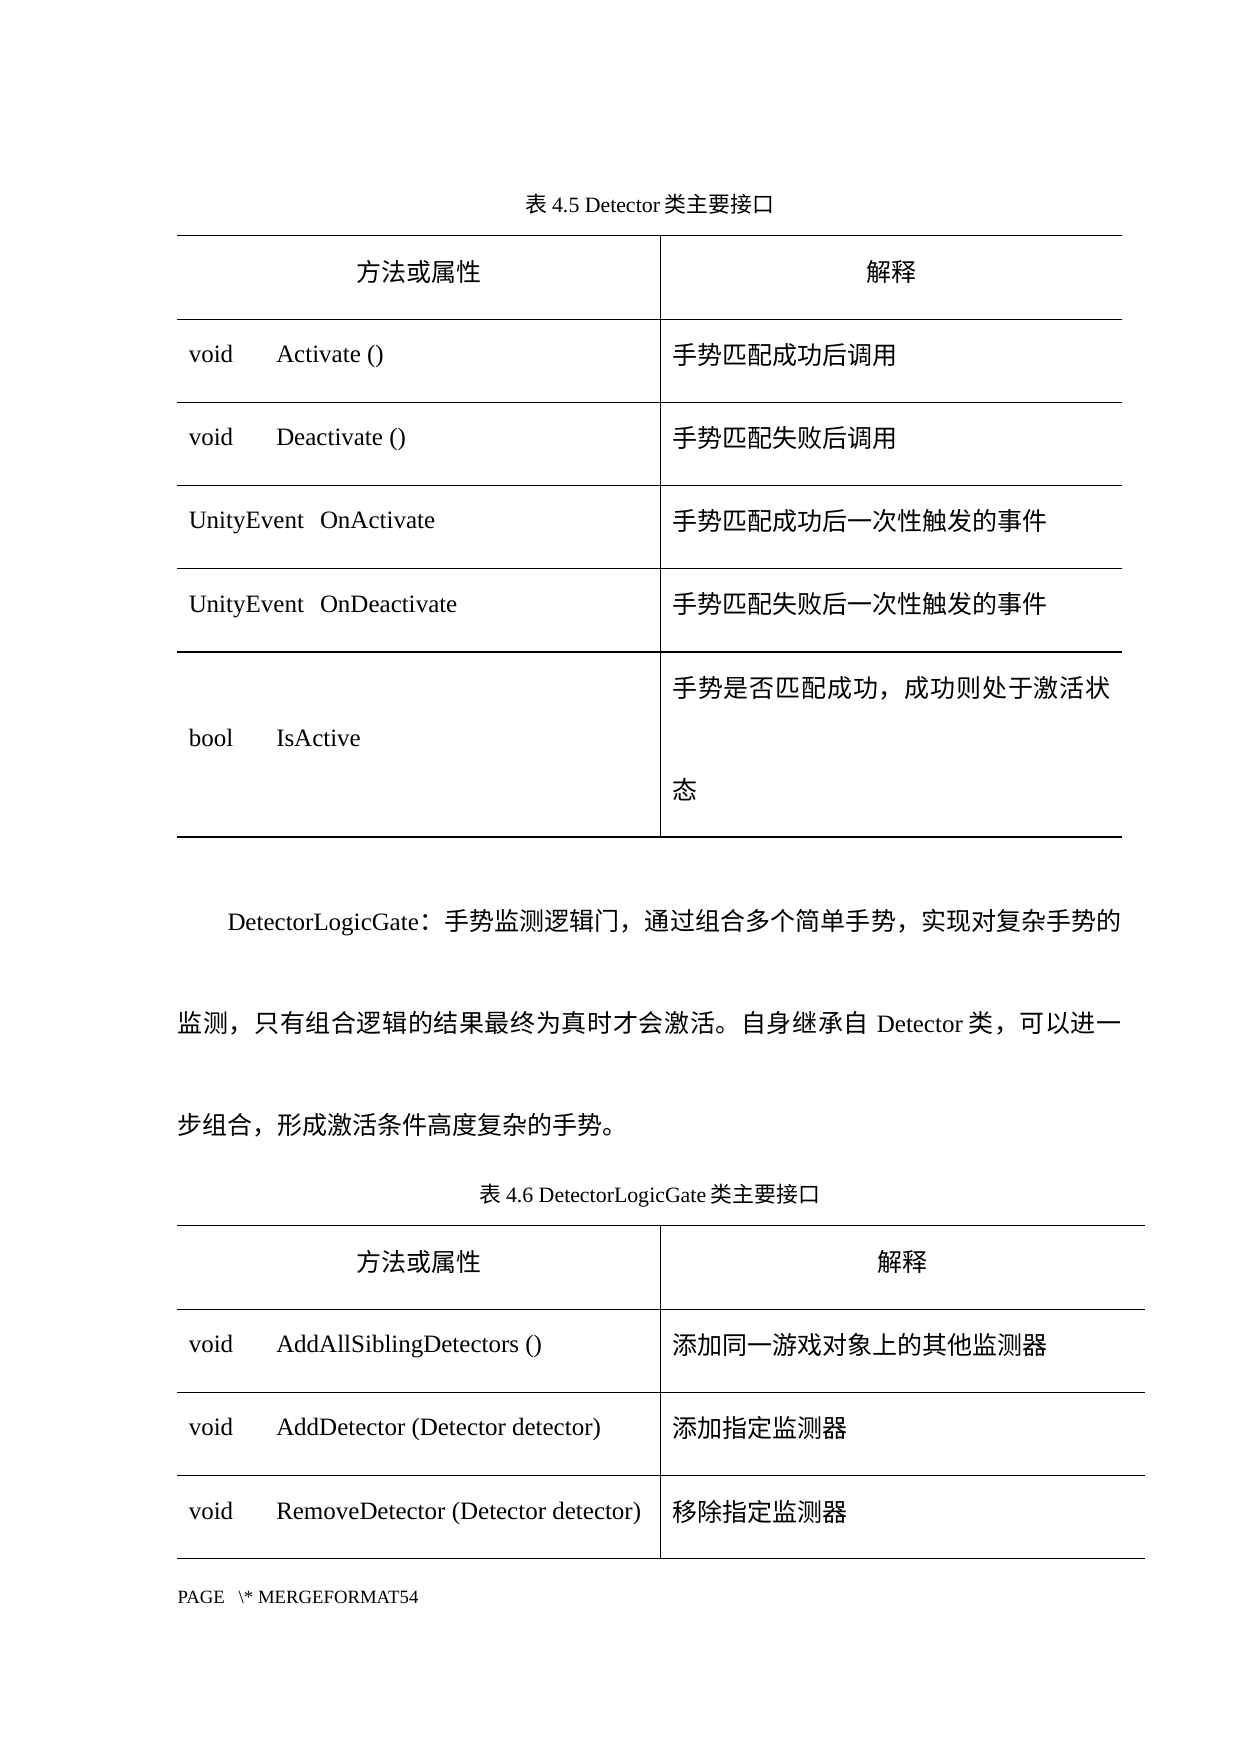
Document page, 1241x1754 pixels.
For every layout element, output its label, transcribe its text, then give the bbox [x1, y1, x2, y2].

table_cell void RemoveDetector (Detector detector) [177, 1476, 660, 1558]
table_cell void Activate () [177, 320, 660, 402]
table_cell void AddAllSiblingDetectors () [177, 1310, 660, 1392]
table_cell 手势是否匹配成功，成功则处于激活状态 [661, 653, 1122, 836]
table_header 解释 [661, 1226, 1144, 1309]
table_cell UnityEvent OnActivate [177, 486, 660, 568]
table_header 方法或属性 [177, 1226, 660, 1309]
table_header 解释 [661, 236, 1122, 318]
table_cell 手势匹配失败后调用 [661, 403, 1122, 485]
table_cell UnityEvent OnDeactivate [177, 569, 660, 651]
table_cell 添加同一游戏对象上的其他监测器 [661, 1310, 1144, 1392]
table_cell bool IsActive [177, 653, 660, 836]
table_cell 移除指定监测器 [661, 1476, 1144, 1558]
text 表4.6 DetectorLogicGate类主要接口 [177, 1176, 1122, 1209]
text 表4.5 Detector类主要接口 [177, 185, 1122, 219]
table_header 方法或属性 [177, 236, 660, 318]
table_cell void AddDetector (Detector detector) [177, 1393, 660, 1475]
text DetectorLogicGate：手势监测逻辑门，通过组合多个简单手势，实现对复杂手势的监测，只有组合逻辑的结果最终为真时才会激活。自身继承自Detector类，可以进一步组合，形成激活条件高度复杂的手势。 [177, 886, 1122, 1157]
table_cell 手势匹配成功后调用 [661, 320, 1122, 402]
table_cell void Deactivate () [177, 403, 660, 485]
table_cell 手势匹配成功后一次性触发的事件 [661, 486, 1122, 568]
table_cell 添加指定监测器 [661, 1393, 1144, 1475]
table_cell 手势匹配失败后一次性触发的事件 [661, 569, 1122, 651]
